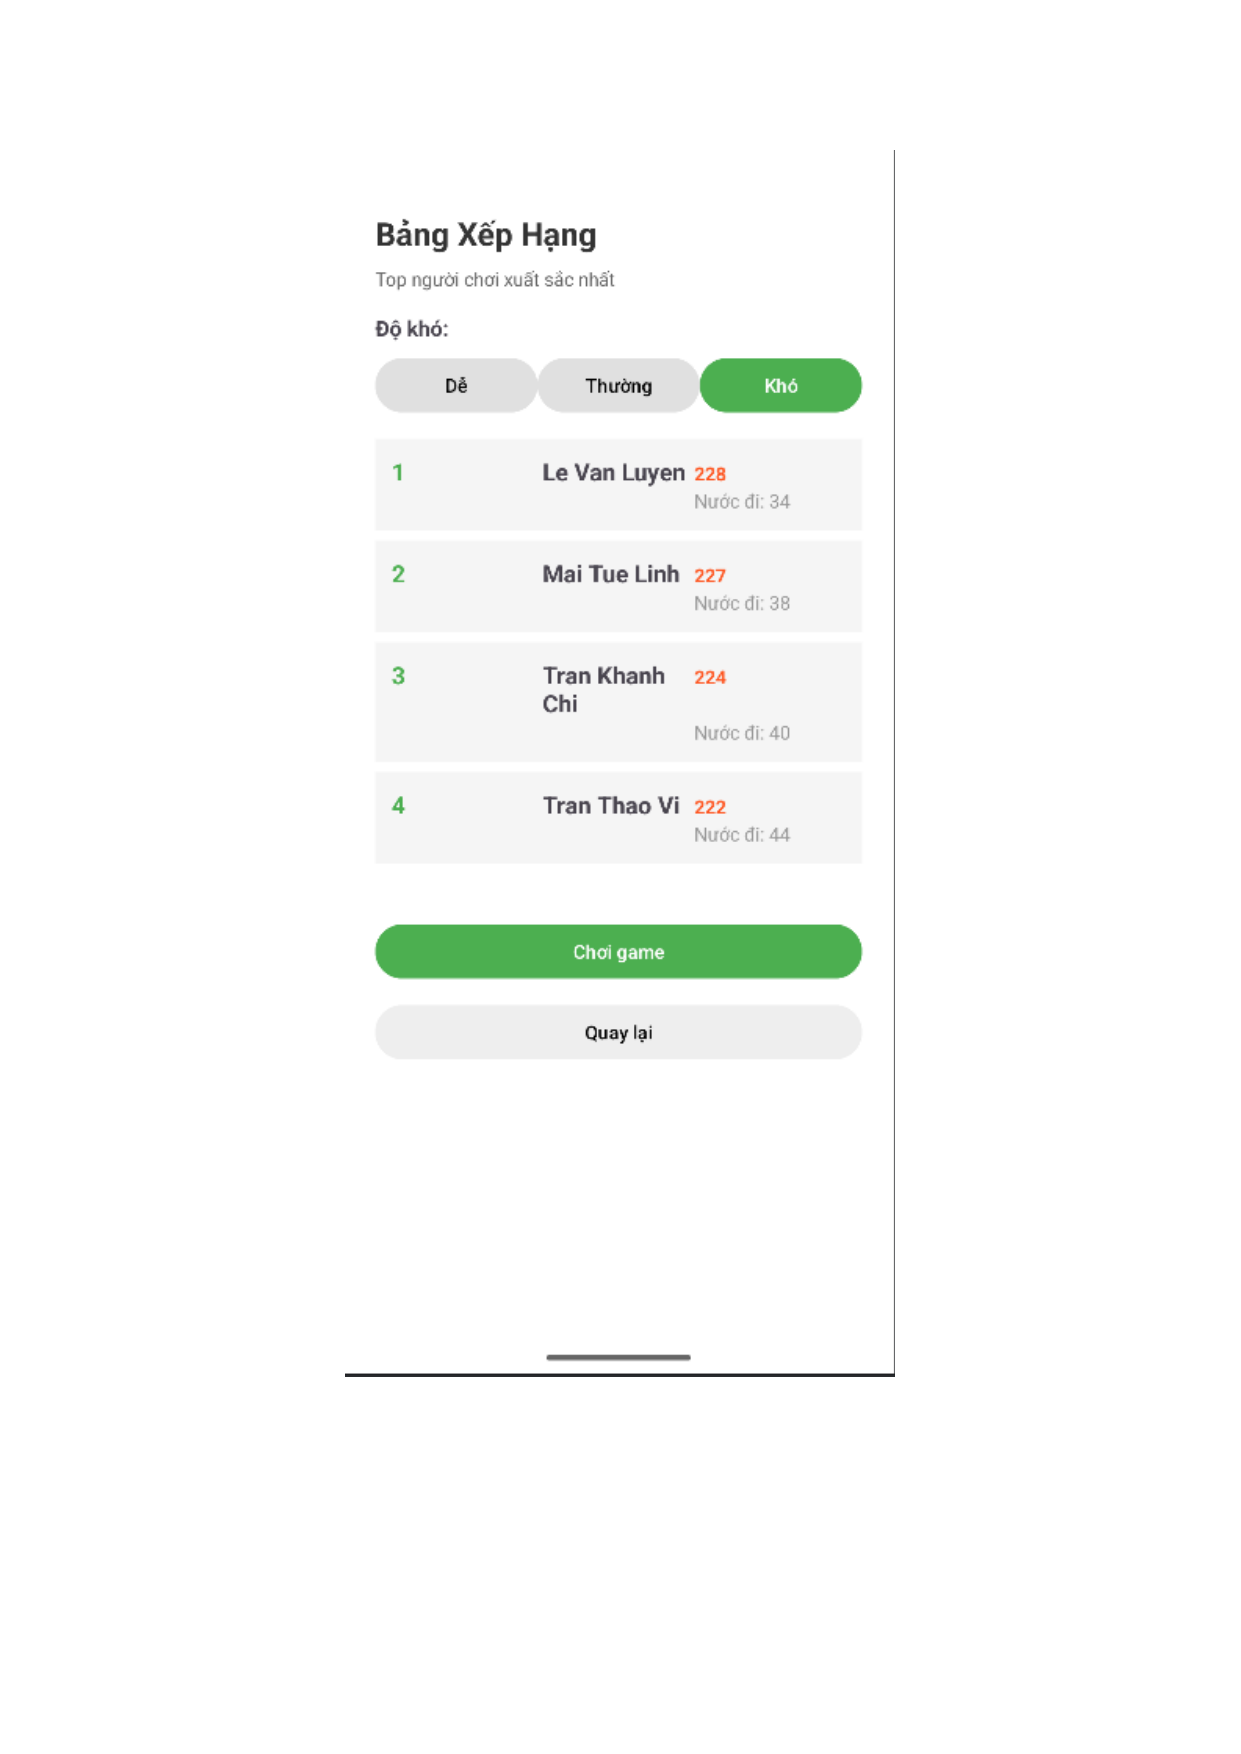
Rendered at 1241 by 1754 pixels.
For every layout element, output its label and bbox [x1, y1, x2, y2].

picture [345, 150, 895, 1377]
